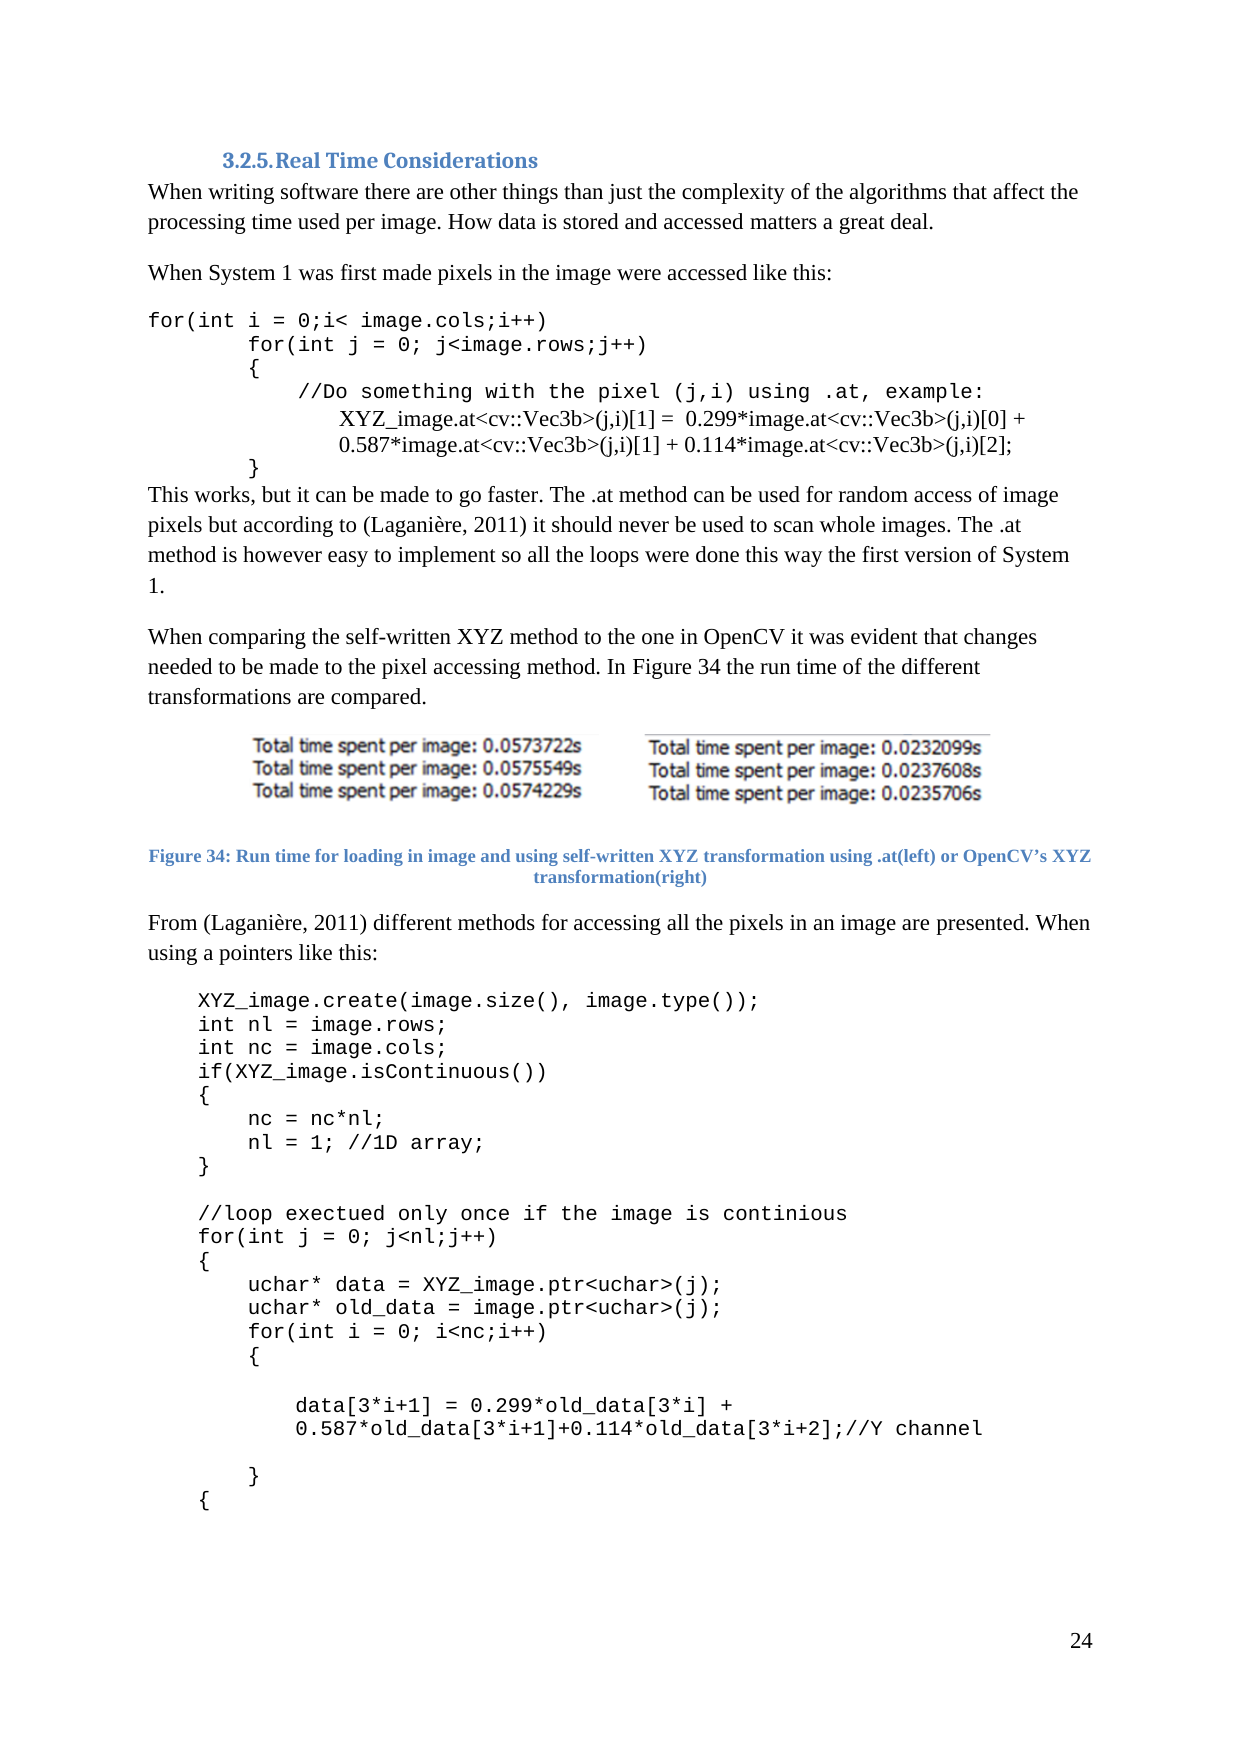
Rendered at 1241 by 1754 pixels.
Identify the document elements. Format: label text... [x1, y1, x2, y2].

text for(int i = 0; i<nc;i++) [148, 1321, 1093, 1344]
text } [148, 1466, 1093, 1489]
picture [249, 734, 599, 820]
text When comparing the self-written XYZ method to the one in OpenCV it was evident that changes needed to be made to the pixel accessing method. In Figure 33 the run time of the different transformations are compared. [148, 623, 1093, 709]
picture [644, 734, 991, 820]
text { [148, 1344, 1093, 1368]
text { [148, 1250, 1093, 1274]
text if(XYZ_image.isContinuous()) [148, 1061, 1093, 1084]
text } [148, 1155, 1093, 1179]
text When writing software there are other things than just the complexity of the algorithms that affect the processing time used per image. How data is stored and accessed matters a great deal. [148, 178, 1093, 234]
text //Do something with the pixel (j,i) using .at, example: [148, 381, 1093, 405]
text //loop exectued only once if the image is continious [148, 1203, 1093, 1226]
text for(int j = 0; j<nl;j++) [148, 1226, 1093, 1250]
text int nc = image.cols; [148, 1037, 1093, 1061]
text Figure 34: Run time for loading in image and using self-written XYZ transformation using .at(left) or OpenCV’s XYZ transformation(right) [148, 845, 1093, 888]
text uchar* old_data = image.ptr<uchar>(j); [148, 1297, 1093, 1321]
text for(int i = 0;i< image.cols;i++) [148, 310, 1093, 334]
text uchar* data = XYZ_image.ptr<uchar>(j); [148, 1274, 1093, 1297]
text { [148, 357, 1093, 381]
text nc = nc*nl; [148, 1108, 1093, 1132]
text for(int j = 0; j<image.rows;j++) [148, 334, 1093, 357]
text { [148, 1489, 1093, 1513]
text From different methods for accessing all the pixels in an image are presented. When using a pointers like this: [148, 909, 1093, 965]
text } [148, 457, 1093, 481]
text int nl = image.rows; [148, 1013, 1093, 1037]
text nl = 1; //1D array; [148, 1132, 1093, 1155]
text When System 1 was first made pixels in the image were accessed like this: [148, 259, 1093, 285]
text XYZ_image.at<cv::Vec3b>(j,i)[1] = 0.299*image.at<cv::Vec3b>(j,i)[0] + 0.587*image.at<cv::Vec3b>(j,i)[1] + 0.114*image.at<cv::Vec3b>(j,i)[2]; [338, 405, 1093, 457]
text XYZ_image.create(image.size(), image.type()); [148, 990, 1093, 1013]
text This works, but it can be made to go faster. The .at method can be used for random access of image pixels but according to it should never be used to scan whole images. The .at method is however easy to implement so all the loops were done this way the first version of System 1. [148, 481, 1093, 598]
subtitle Real Time Considerations [223, 148, 1093, 174]
text { [148, 1084, 1093, 1108]
text data[3*i+1] = 0.299*old_data[3*i] + 0.587*old_data[3*i+1]+0.114*old_data[3*i+2];//Y channel [295, 1394, 1093, 1442]
